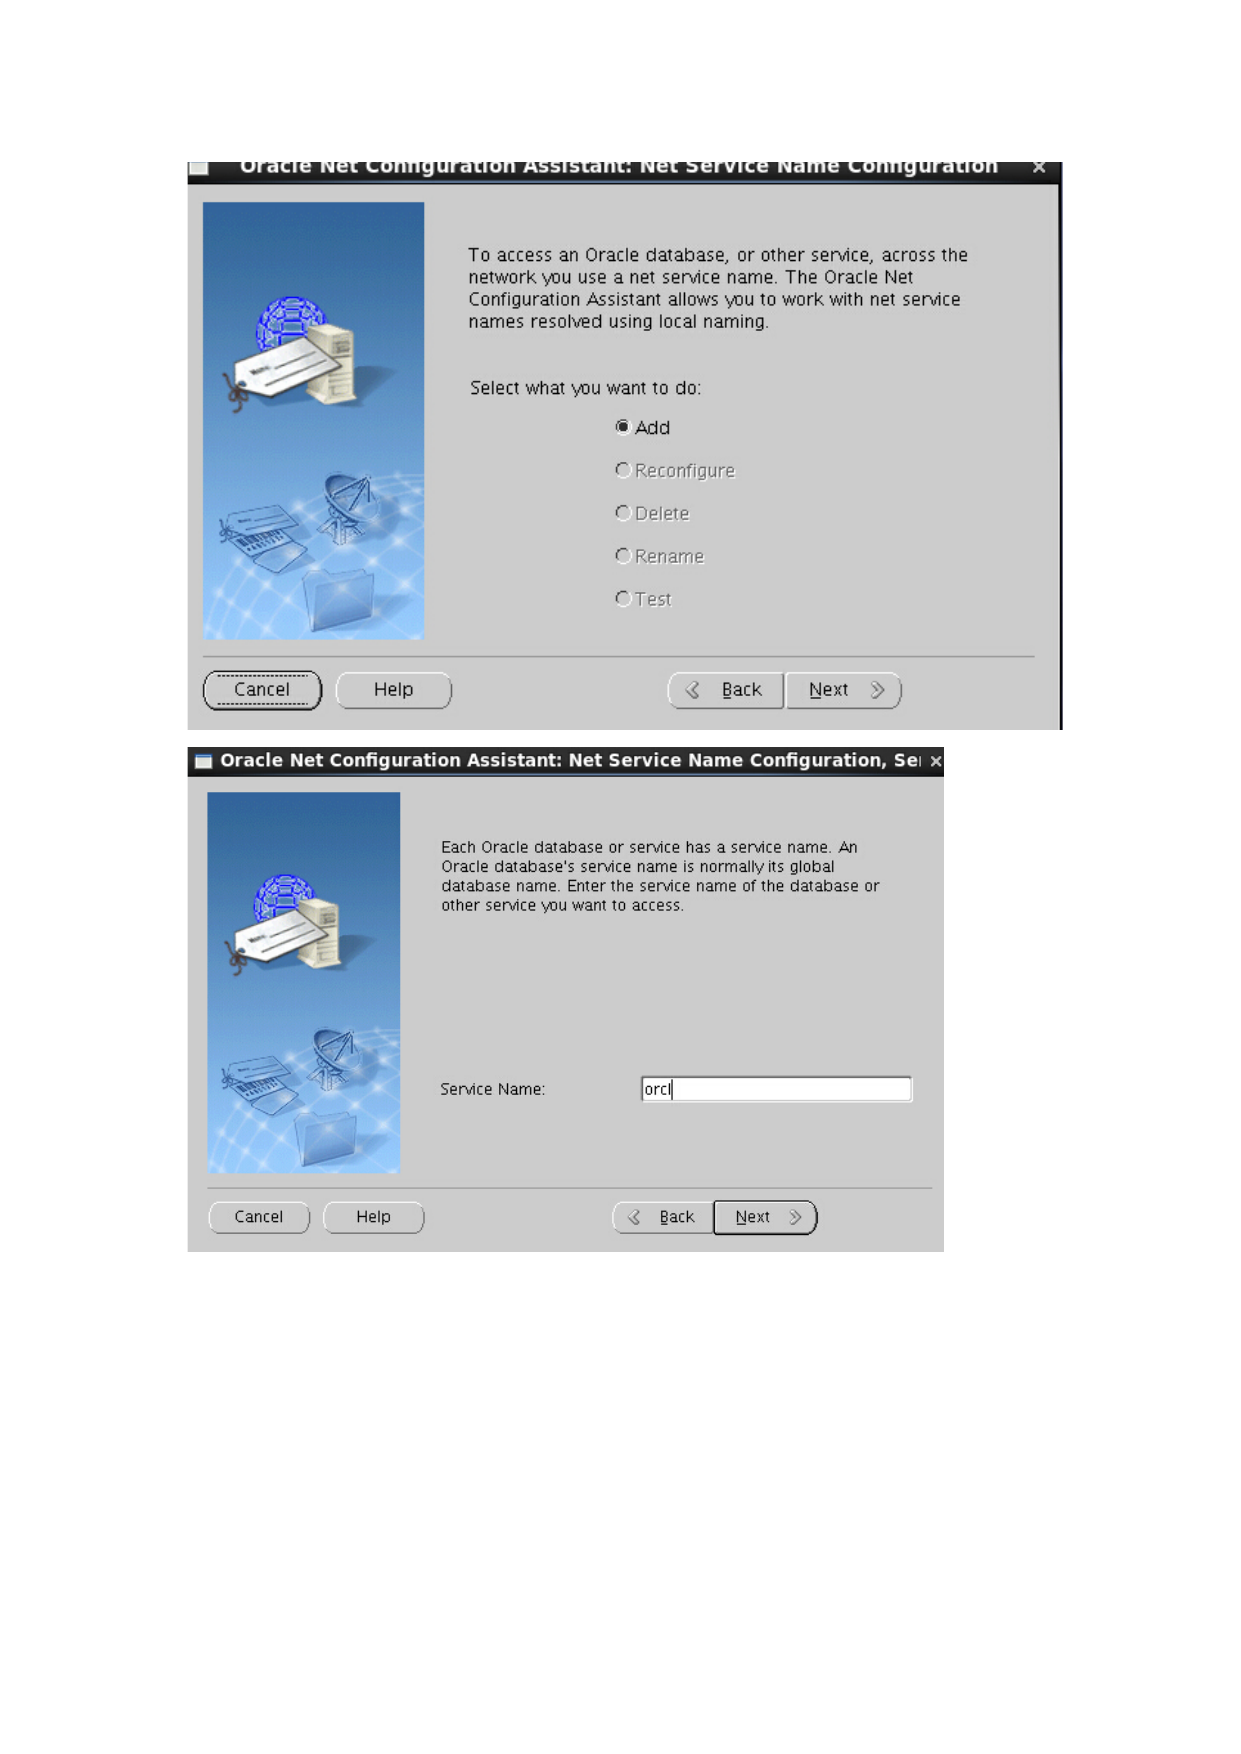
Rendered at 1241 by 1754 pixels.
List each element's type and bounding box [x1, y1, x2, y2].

picture [187, 747, 944, 1252]
picture [187, 162, 1063, 730]
